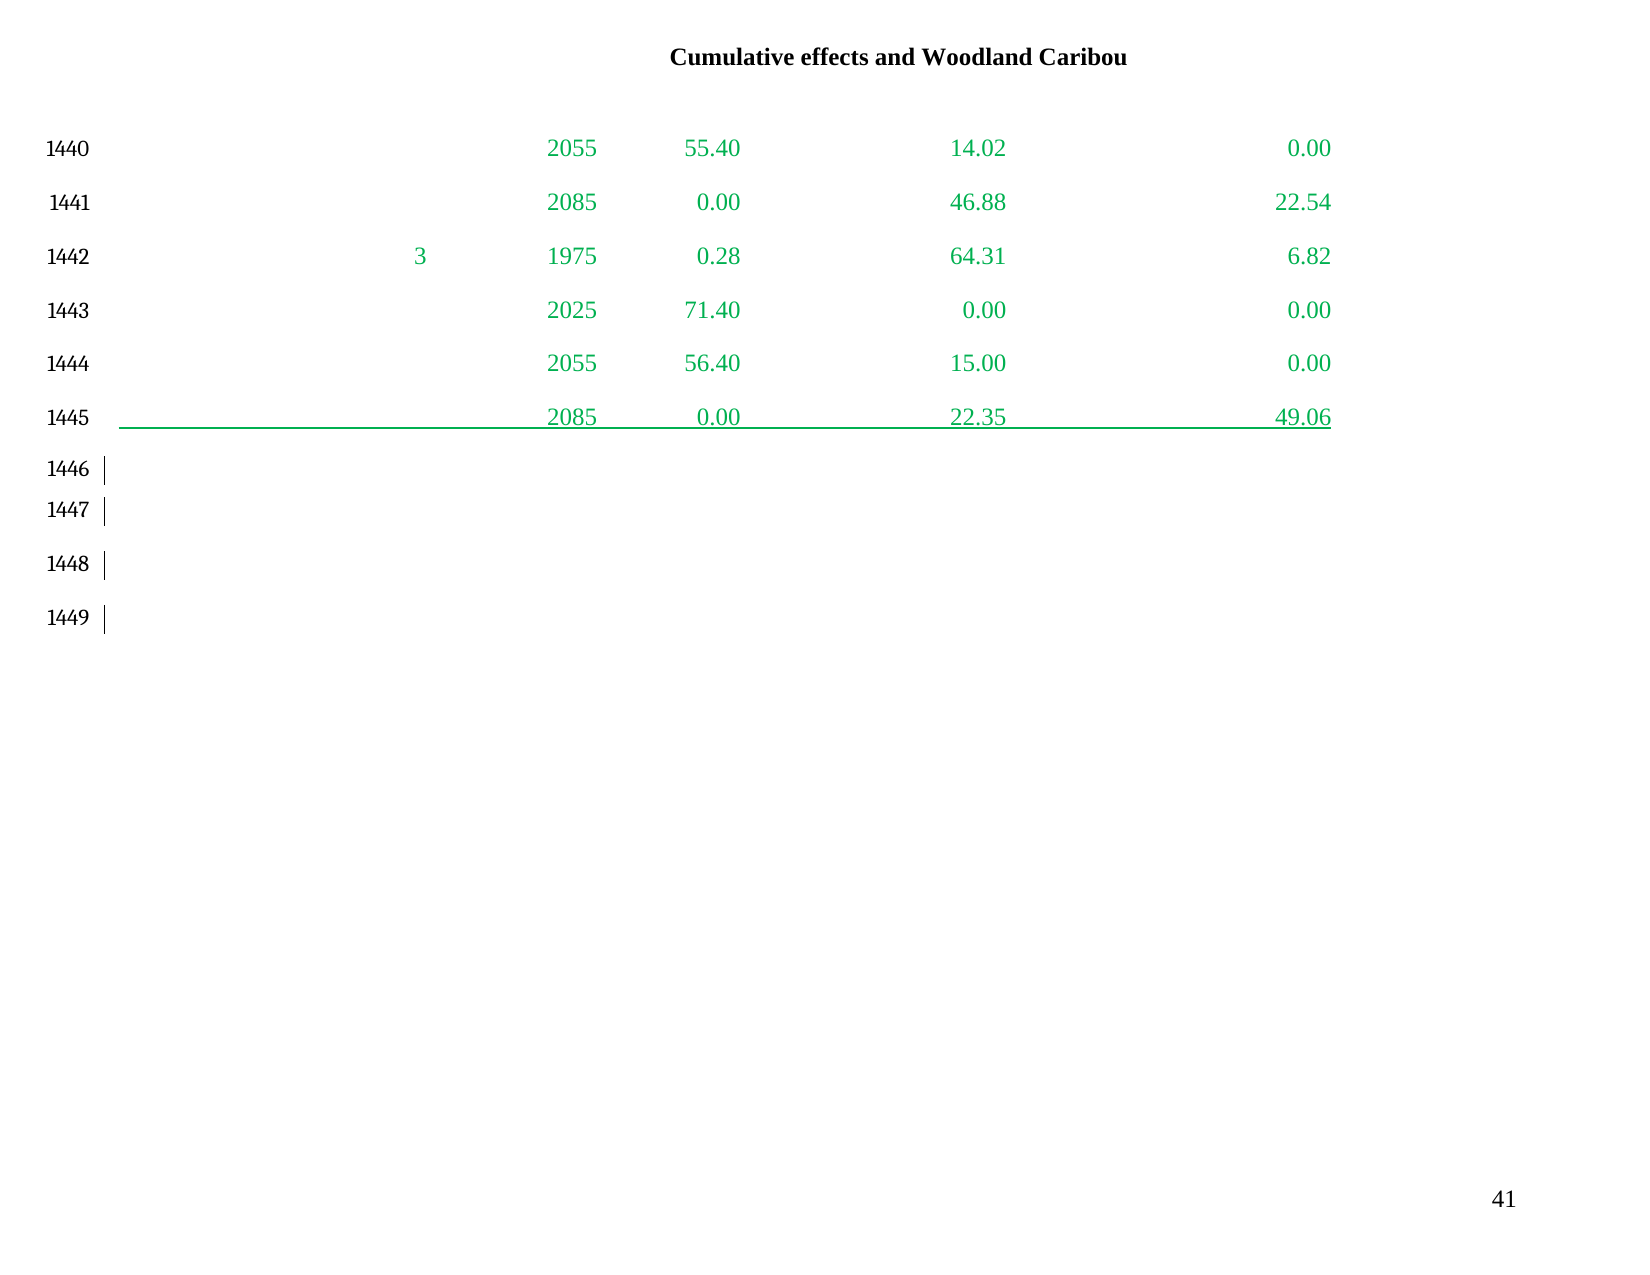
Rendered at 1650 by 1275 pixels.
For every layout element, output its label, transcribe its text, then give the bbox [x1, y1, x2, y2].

text 2085 0.00 22.35 49.06 [118, 402, 1531, 431]
text 2085 0.00 46.88 22.54 [118, 187, 1531, 216]
text 2025 71.40 0.00 0.00 [118, 295, 1531, 323]
text 3 1975 0.28 64.31 6.82 [118, 241, 1531, 270]
text 2055 56.40 15.00 0.00 [118, 348, 1531, 377]
text 2055 55.40 14.02 0.00 [118, 133, 1531, 162]
